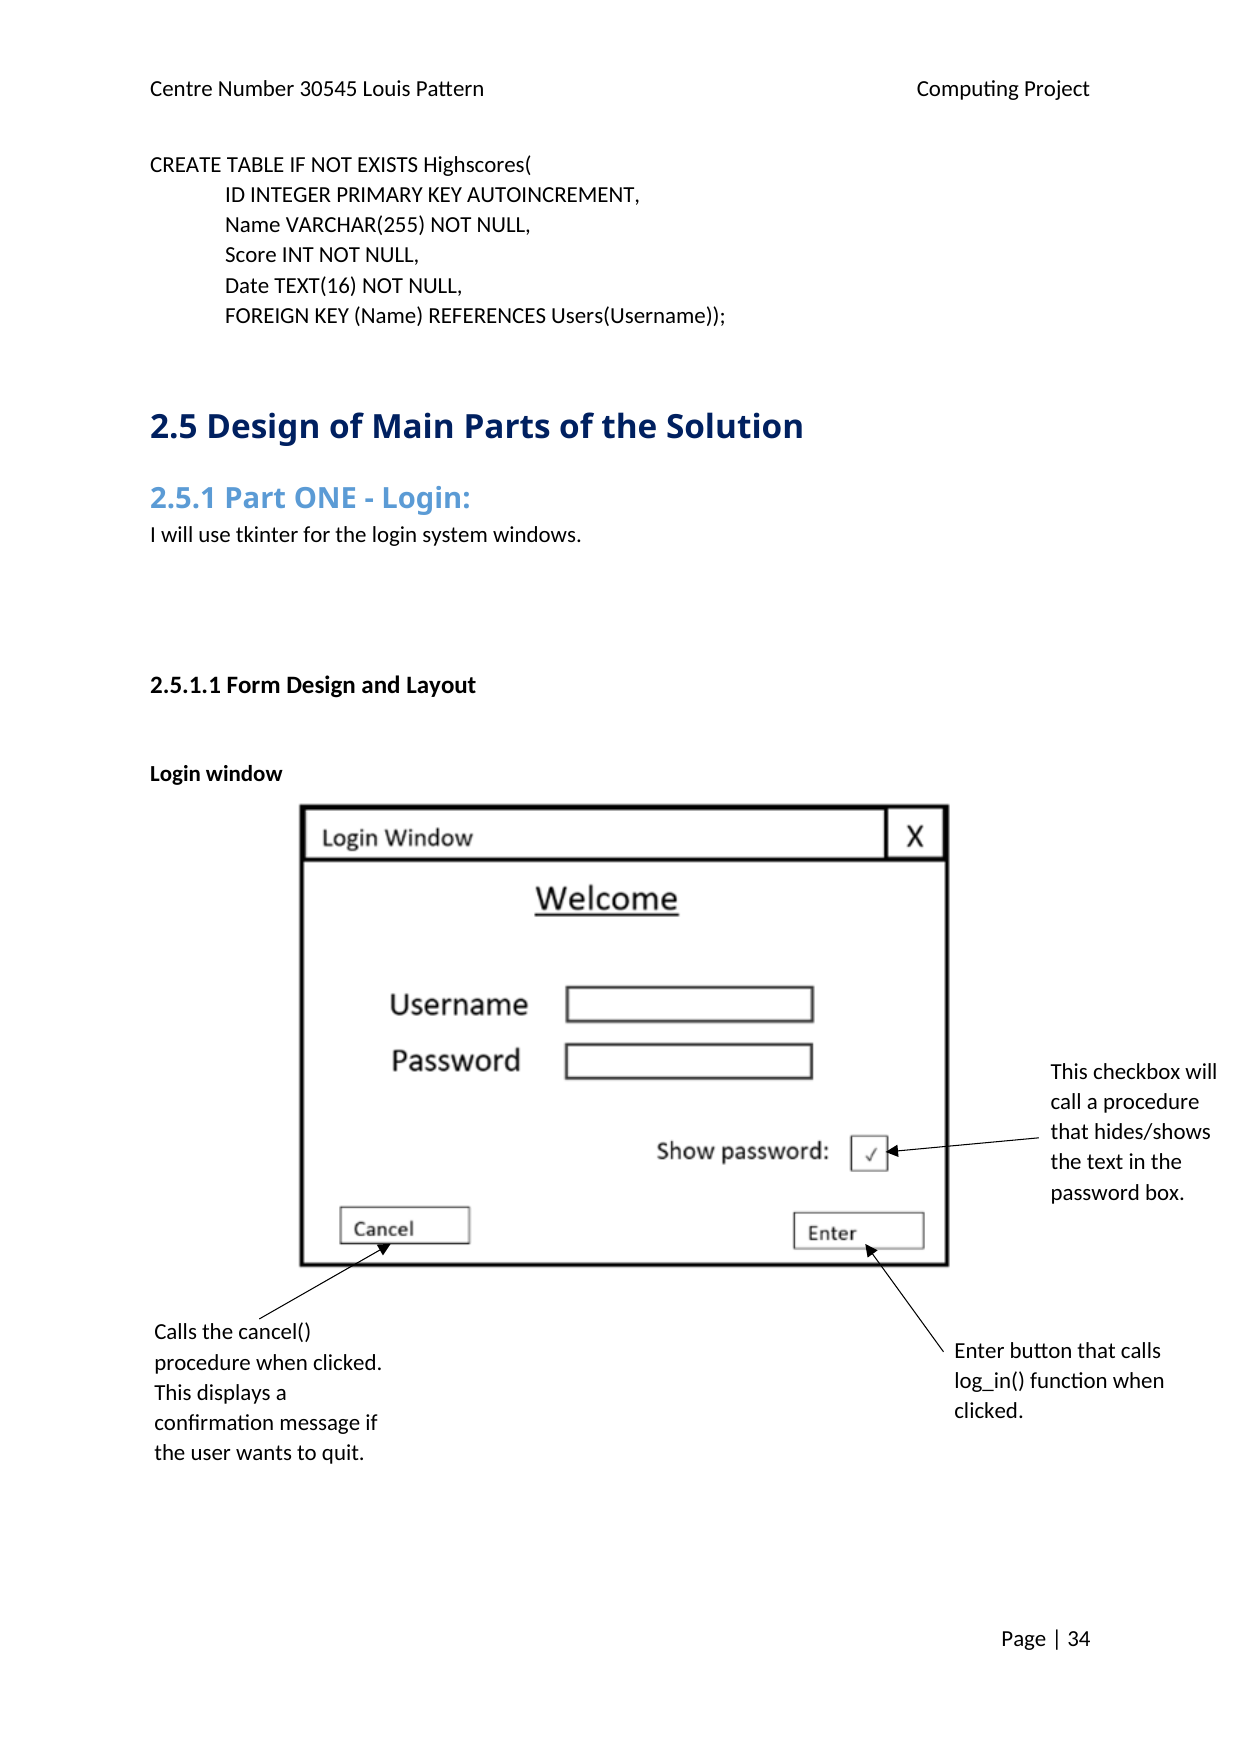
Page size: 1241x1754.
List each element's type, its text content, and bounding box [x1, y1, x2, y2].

subtitle 2.5.1.1 Form Design and Layout [150, 669, 1090, 699]
text CREATE TABLE IF NOT EXISTS Highscores( ID INTEGER PRIMARY KEY AUTOINCREMENT, Name VARCHAR(255) NOT NULL, Score INT NOT NULL, Date TEXT(16) NOT NULL, FOREIGN KEY (Name) REFERENCES Users(Username)); [150, 150, 1090, 329]
subtitle Login window [150, 759, 1090, 787]
subtitle 2.5 Design of Main Parts of the Solution [150, 403, 1090, 448]
subtitle 2.5.1 Part ONE - Login: [150, 477, 1090, 517]
text I will use tkinter for the login system windows. [150, 520, 1090, 548]
picture [285, 795, 970, 1275]
